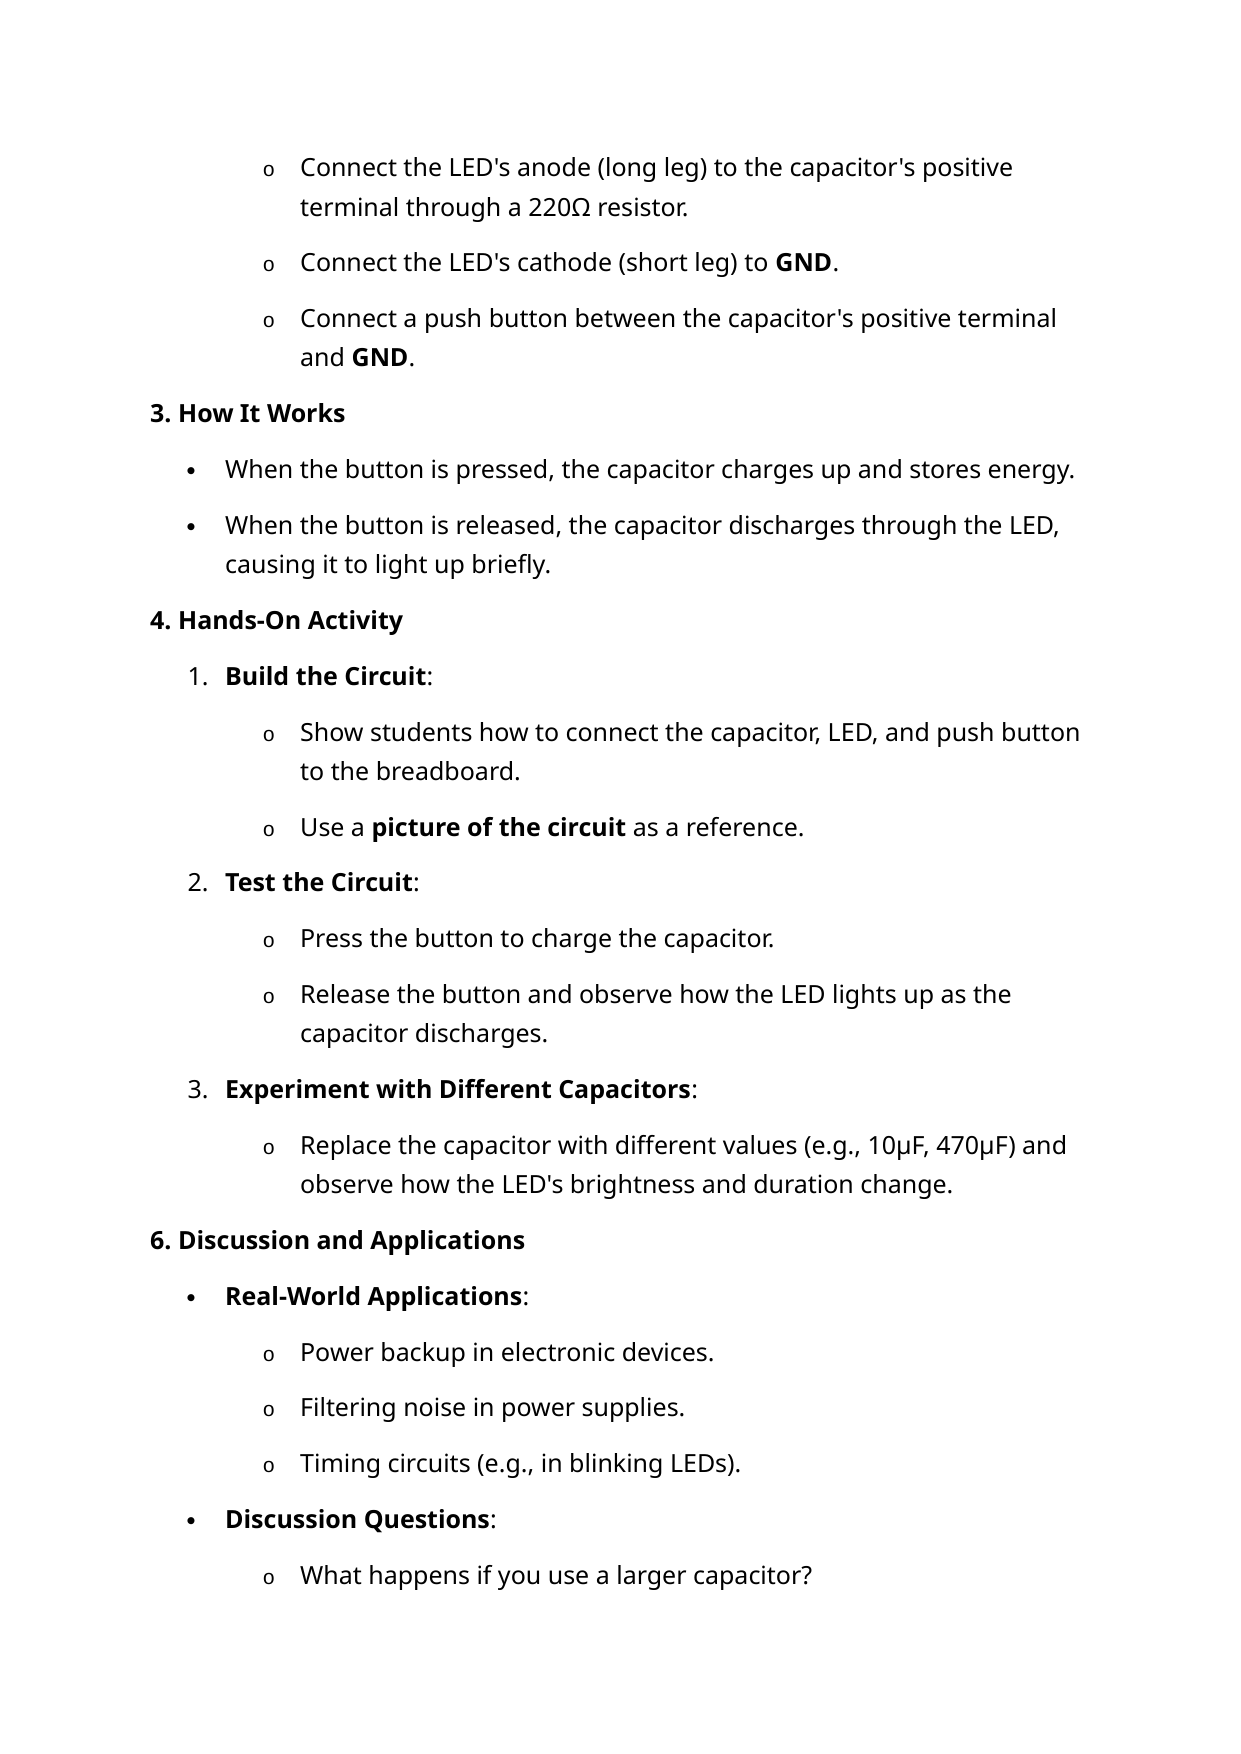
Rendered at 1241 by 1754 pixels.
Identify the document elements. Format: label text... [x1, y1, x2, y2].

text 6. Discussion and Applications [150, 1222, 1090, 1257]
list Discussion Questions: [187, 1502, 1090, 1536]
list Show students how to connect the capacitor, LED, and push button to the breadboard. [262, 714, 1090, 787]
list Experiment with Different Capacitors: [187, 1072, 1090, 1106]
list What happens if you use a larger capacitor? [262, 1557, 1090, 1592]
text 4. Hands-On Activity [150, 602, 1090, 637]
list Press the button to charge the capacitor. [262, 921, 1090, 955]
list Connect the LED's cathode (short leg) to GND. [262, 245, 1090, 279]
list Real-World Applications: [187, 1278, 1090, 1312]
list Connect the LED's anode (long leg) to the capacitor's positive terminal through a 220Ω resistor. [262, 150, 1090, 223]
list Use a picture of the circuit as a reference. [262, 809, 1090, 843]
text 3. How It Works [150, 396, 1090, 430]
list When the button is released, the capacitor discharges through the LED, causing it to light up briefly. [187, 507, 1090, 581]
list When the button is pressed, the capacitor charges up and stores energy. [187, 452, 1090, 486]
list Test the Circuit: [187, 865, 1090, 899]
list Power backup in electronic devices. [262, 1334, 1090, 1368]
list Connect a push button between the capacitor's positive terminal and GND. [262, 301, 1090, 374]
list Timing circuits (e.g., in blinking LEDs). [262, 1446, 1090, 1480]
list Filtering noise in power supplies. [262, 1390, 1090, 1424]
list Build the Circuit: [187, 658, 1090, 692]
list Release the button and observe how the LED lights up as the capacitor discharges. [262, 977, 1090, 1050]
list Replace the capacitor with different values (e.g., 10µF, 470µF) and observe how the LED's brightness and duration change. [262, 1127, 1090, 1201]
